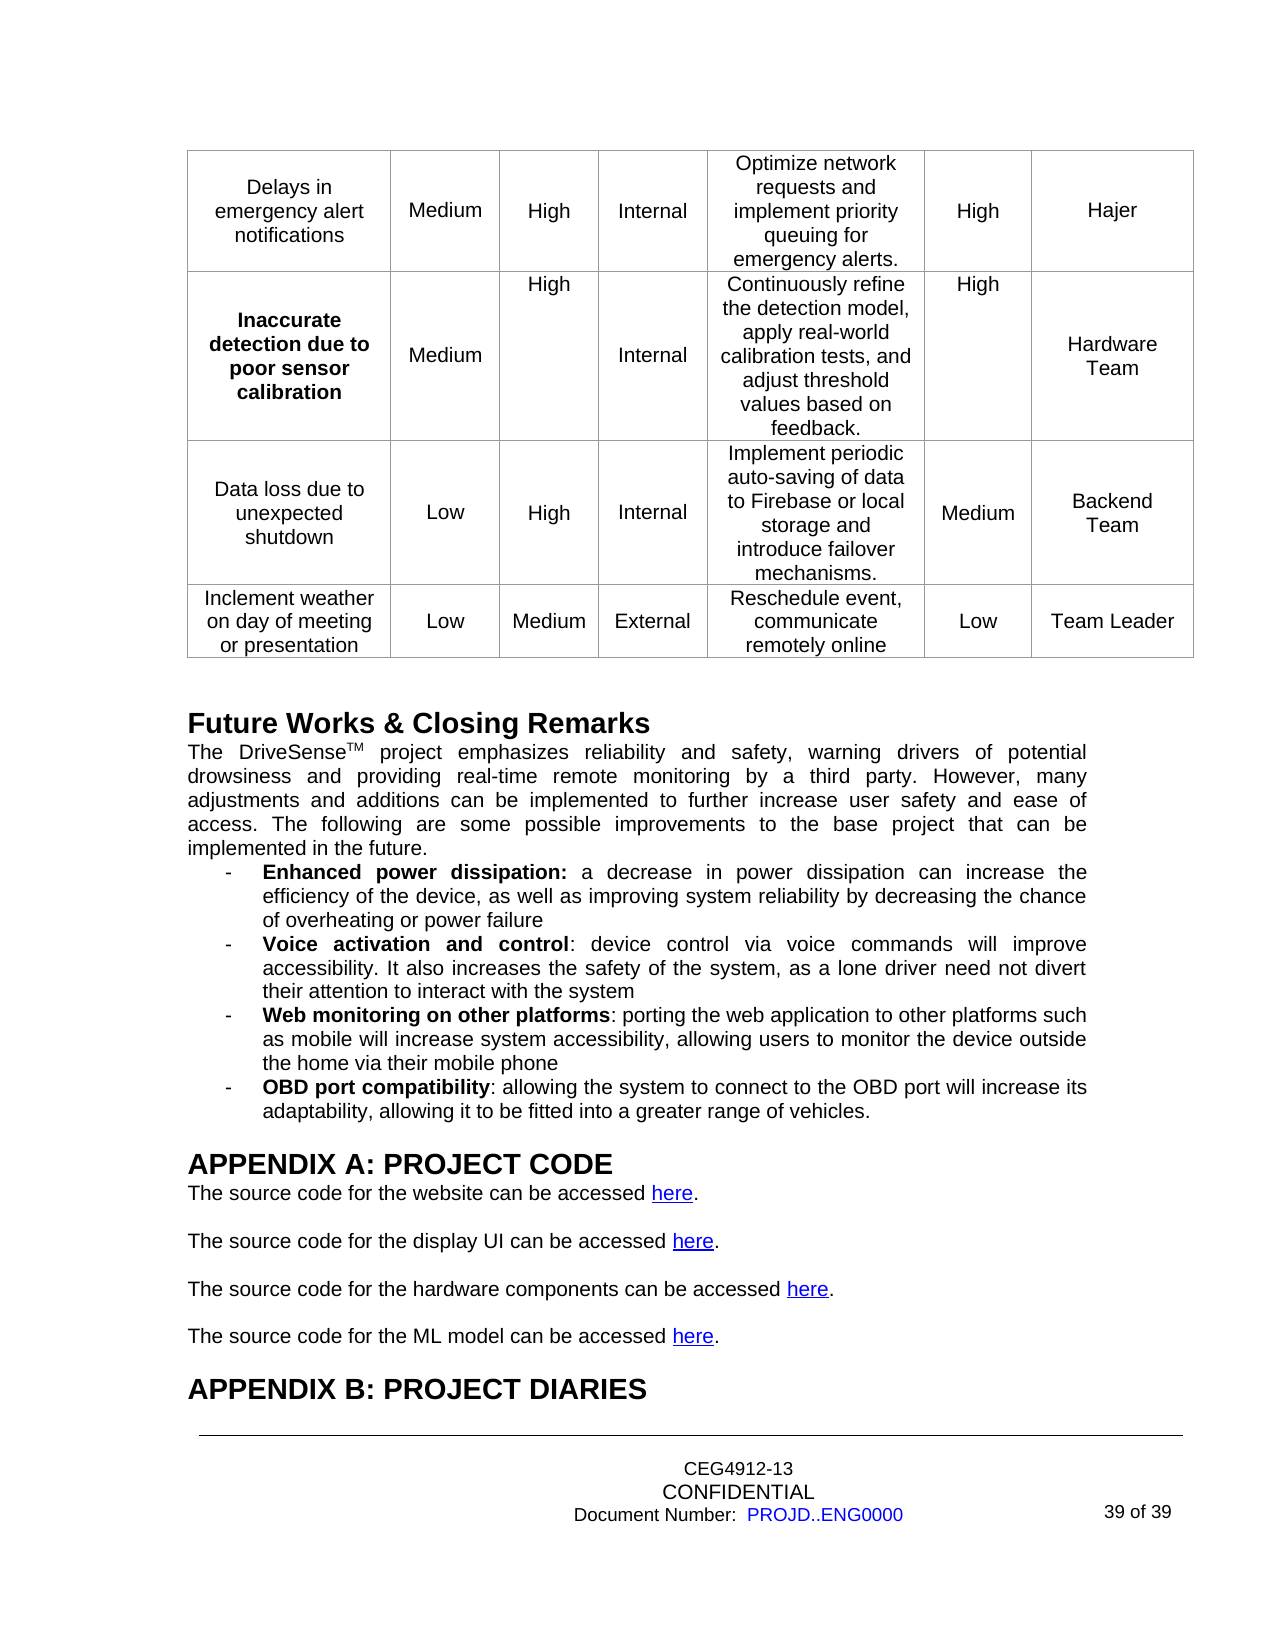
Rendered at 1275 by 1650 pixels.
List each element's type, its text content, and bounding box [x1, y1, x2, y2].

table_cell High [500, 441, 598, 584]
table_cell Continuously refine the detection model, apply real-world calibration tests, and adjust threshold values based on feedback. [708, 272, 924, 439]
table_cell Internal [599, 272, 707, 439]
table_cell Internal [599, 441, 707, 584]
list Voice activation and control: device control via voice commands will improve accessibility. It also increases the safety of the system, as a lone driver need not divert their attention to interact with the system [225, 931, 1088, 1003]
table_cell Low [925, 585, 1031, 657]
list Web monitoring on other platforms: porting the web application to other platforms such as mobile will increase system accessibility, allowing users to monitor the device outside the home via their mobile phone [225, 1003, 1088, 1075]
table_cell Optimize network requests and implement priority queuing for emergency alerts. [708, 151, 924, 271]
table_cell High [500, 151, 598, 271]
table_cell Medium [500, 585, 598, 657]
subtitle Future Works & Closing Remarks [187, 706, 1088, 740]
table_cell Inaccurate detection due to poor sensor calibration [188, 272, 390, 439]
table_cell Reschedule event, communicate remotely online [708, 585, 924, 657]
table_cell High [925, 272, 1031, 439]
table_cell External [599, 585, 707, 657]
text The source code for the hardware components can be accessed here. [187, 1276, 1088, 1300]
table_cell Delays in emergency alert notifications [188, 151, 390, 271]
table_cell Internal [599, 151, 707, 271]
table_cell High [925, 151, 1031, 271]
table_cell Team Leader [1032, 585, 1193, 657]
table_cell Low [391, 441, 499, 584]
table_cell Data loss due to unexpected shutdown [188, 441, 390, 584]
table_cell Low [391, 585, 499, 657]
table_cell Implement periodic auto-saving of data to Firebase or local storage and introduce failover mechanisms. [708, 441, 924, 584]
text The source code for the ML model can be accessed here. [187, 1324, 1088, 1348]
list OBD port compatibility: allowing the system to connect to the OBD port will increase its adaptability, allowing it to be fitted into a greater range of vehicles. [225, 1075, 1088, 1123]
table_cell Medium [391, 151, 499, 271]
table_cell Medium [391, 272, 499, 439]
subtitle APPENDIX B: PROJECT DIARIES [187, 1372, 1088, 1406]
table_cell Hardware Team [1032, 272, 1193, 439]
subtitle APPENDIX A: PROJECT CODE [187, 1147, 1088, 1181]
list Enhanced power dissipation: a decrease in power dissipation can increase the efficiency of the device, as well as improving system reliability by decreasing the chance of overheating or power failure [225, 859, 1088, 931]
table_cell High [500, 272, 598, 439]
table_cell Inclement weather on day of meeting or presentation [188, 585, 390, 657]
text The source code for the website can be accessed here. [187, 1181, 1088, 1204]
table_cell Hajer [1032, 151, 1193, 271]
table_cell Medium [925, 441, 1031, 584]
table_cell Backend Team [1032, 441, 1193, 584]
text The DriveSenseTM project emphasizes reliability and safety, warning drivers of potential drowsiness and providing real-time remote monitoring by a third party. However, many adjustments and additions can be implemented to further increase user safety and ease of access. The following are some possible improvements to the base project that can be implemented in the future. [187, 740, 1088, 859]
text The source code for the display UI can be accessed here. [187, 1228, 1088, 1252]
